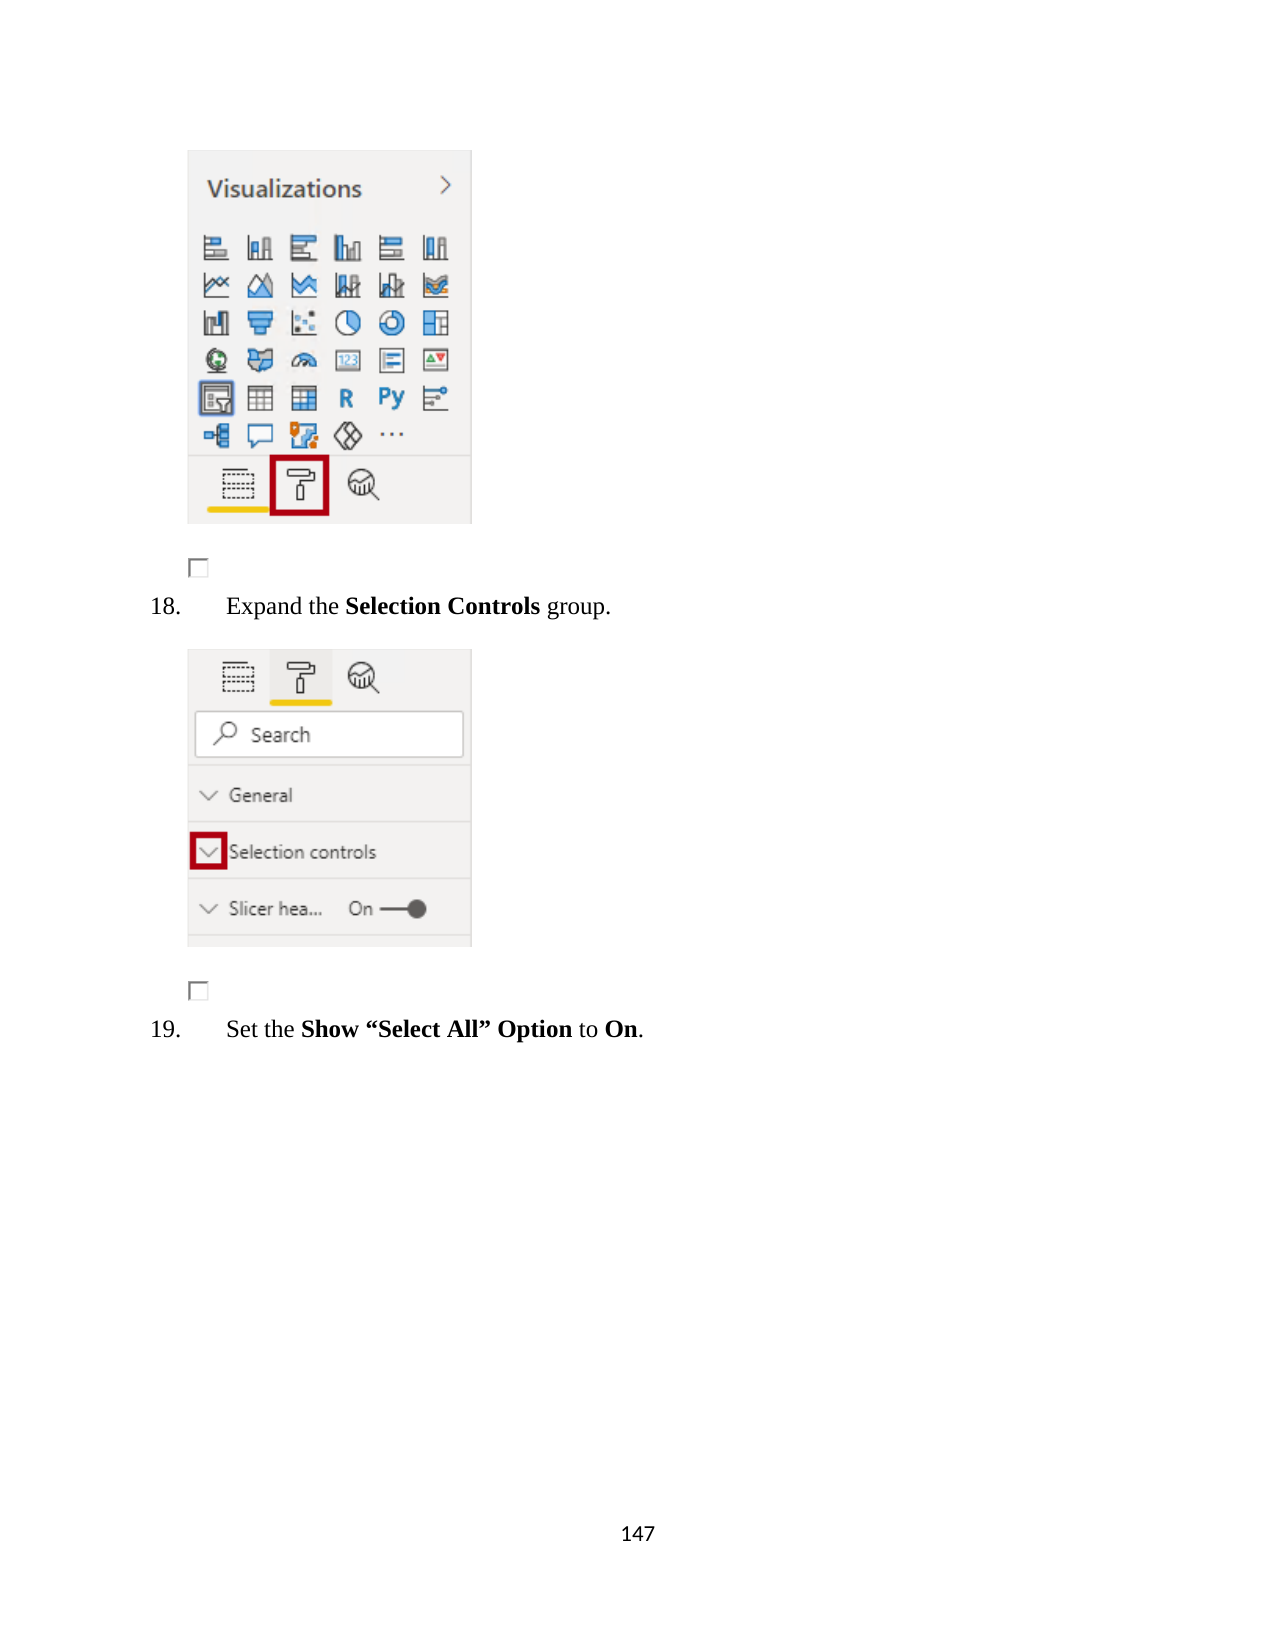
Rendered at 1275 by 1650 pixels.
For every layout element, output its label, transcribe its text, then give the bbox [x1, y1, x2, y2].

list Set the Show “Select All” Option to On. [150, 975, 1162, 1043]
picture [187, 150, 472, 524]
picture [187, 649, 472, 947]
list Expand the Selection Controls group. [150, 553, 1162, 620]
